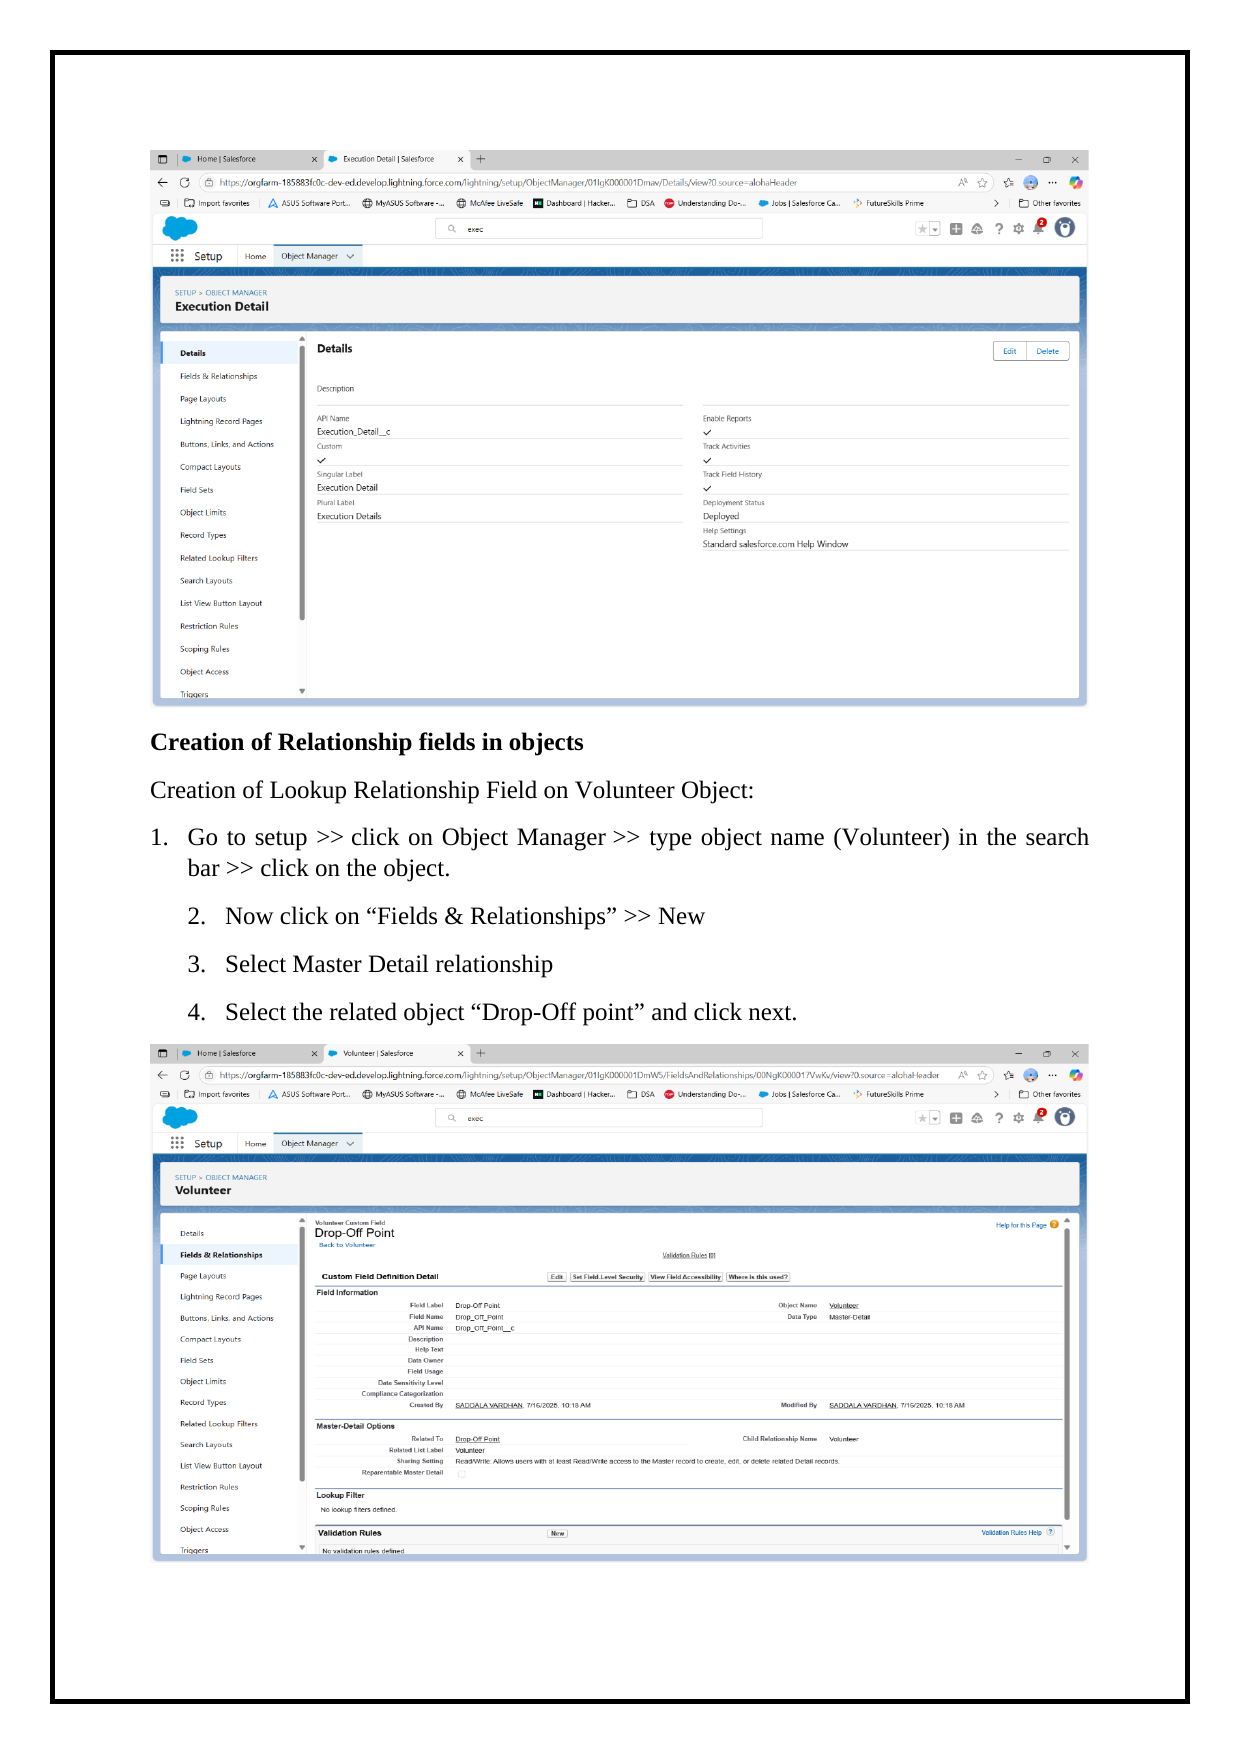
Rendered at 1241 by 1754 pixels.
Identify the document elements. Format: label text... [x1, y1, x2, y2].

text Creation of Relationship fields in objects [150, 727, 1090, 756]
list Select the related object “Drop-Off point” and click next. [187, 997, 1090, 1025]
list Select Master Detail relationship [187, 949, 1090, 978]
picture [150, 1044, 1089, 1563]
list Now click on “Fields & Relationships” >> New [187, 901, 1090, 930]
text Creation of Lookup Relationship Field on Volunteer Object: [150, 775, 1090, 803]
list Go to setup >> click on Object Manager >> type object name (Volunteer) in the search bar >> click on the object. [150, 822, 1090, 882]
picture [150, 150, 1089, 708]
